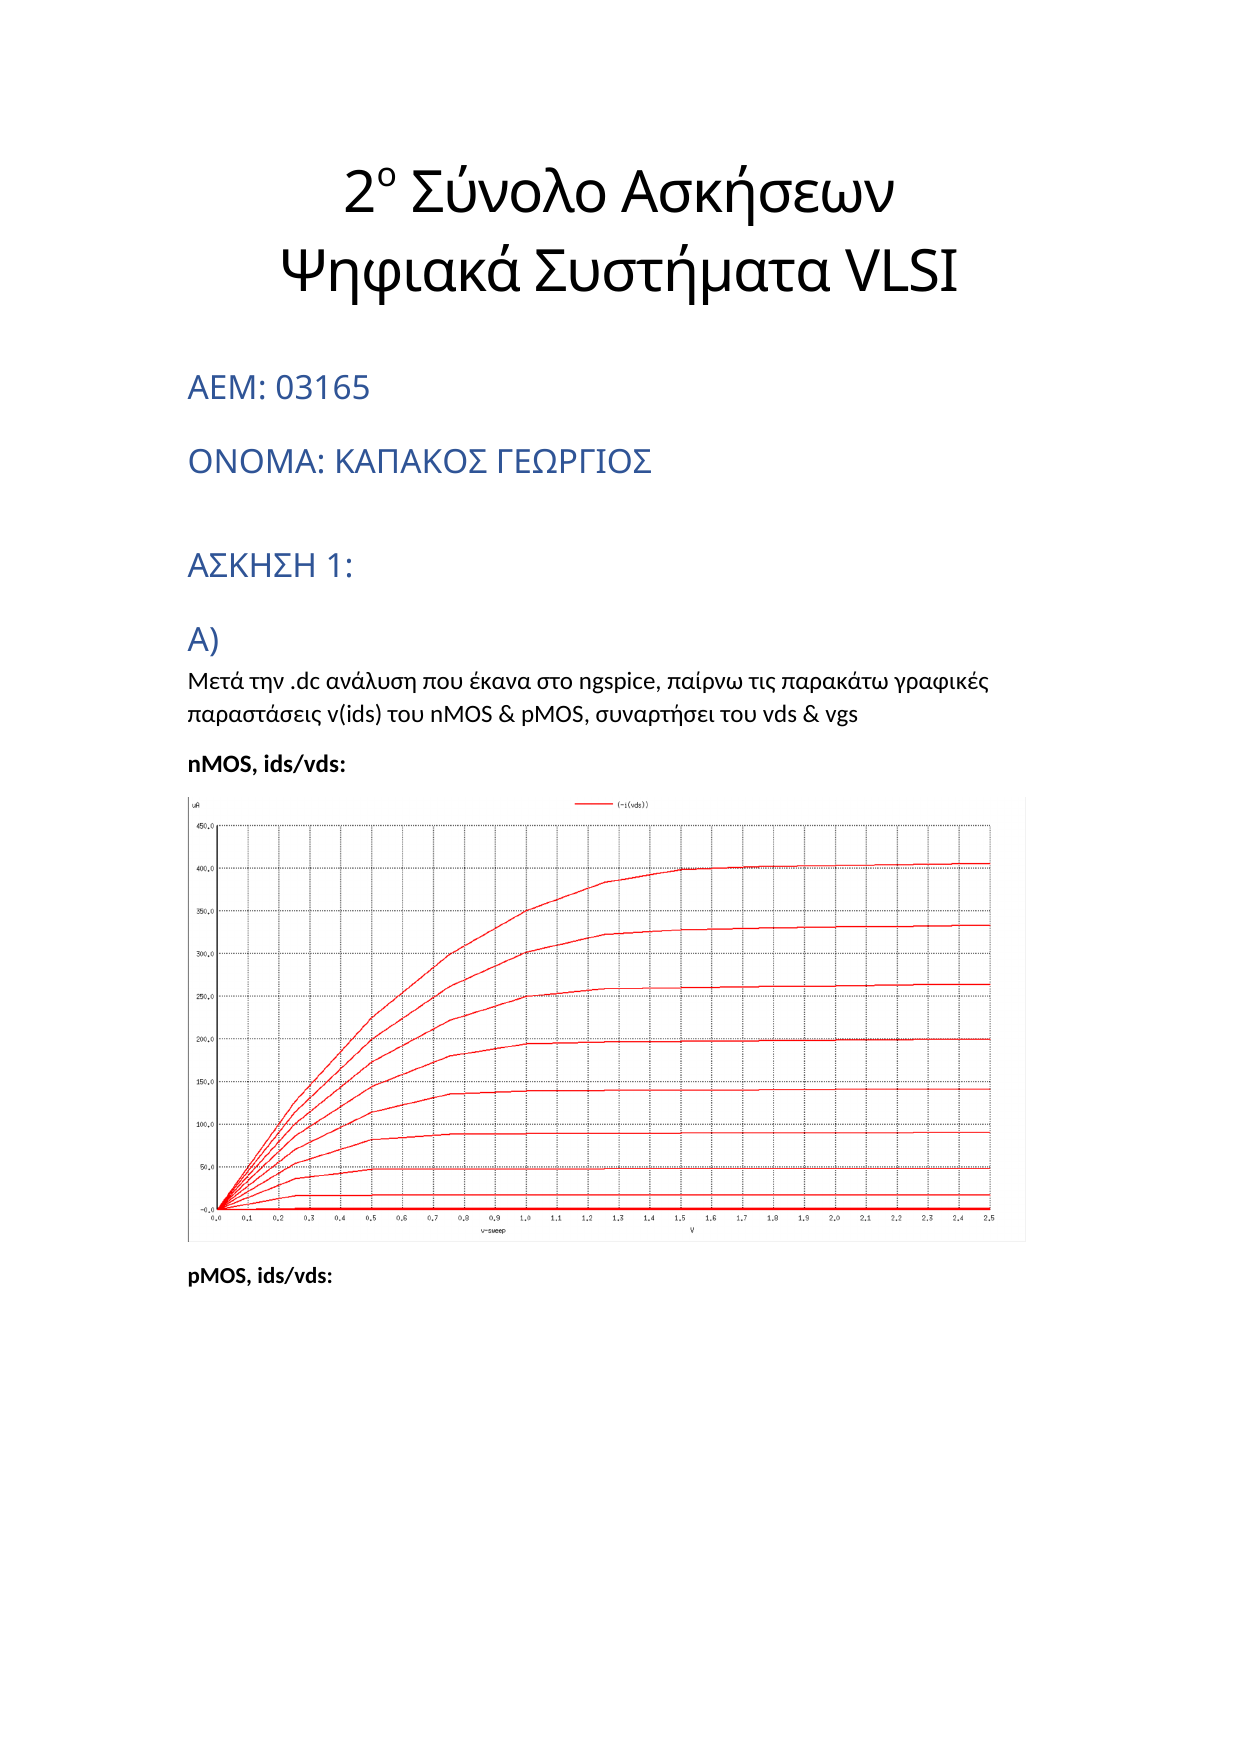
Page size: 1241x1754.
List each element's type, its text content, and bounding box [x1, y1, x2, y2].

text Μετά την .dc ανάλυση που έκανα στο ngspice, παίρνω τις παρακάτω γραφικές παραστάσεις v(ids) του nMOS & pMOS, συναρτήσει του vds & vgs [187, 665, 1053, 729]
title Ψηφιακά Συστήματα VLSI [187, 229, 1053, 309]
subtitle ΑΣΚΗΣΗ 1: [187, 542, 1053, 588]
subtitle ΟΝΟΜΑ: ΚΑΠΑΚΟΣ ΓΕΩΡΓΙΟΣ [187, 438, 1053, 483]
subtitle A) [187, 616, 1053, 662]
picture [187, 797, 1025, 1242]
text pMOS, ids/vds: [187, 1261, 1053, 1289]
subtitle AEM: 03165 [187, 364, 1053, 409]
text nMOS, ids/vds: [187, 748, 1053, 778]
title 2ο Σύνολο Ασκήσεων [187, 150, 1053, 229]
